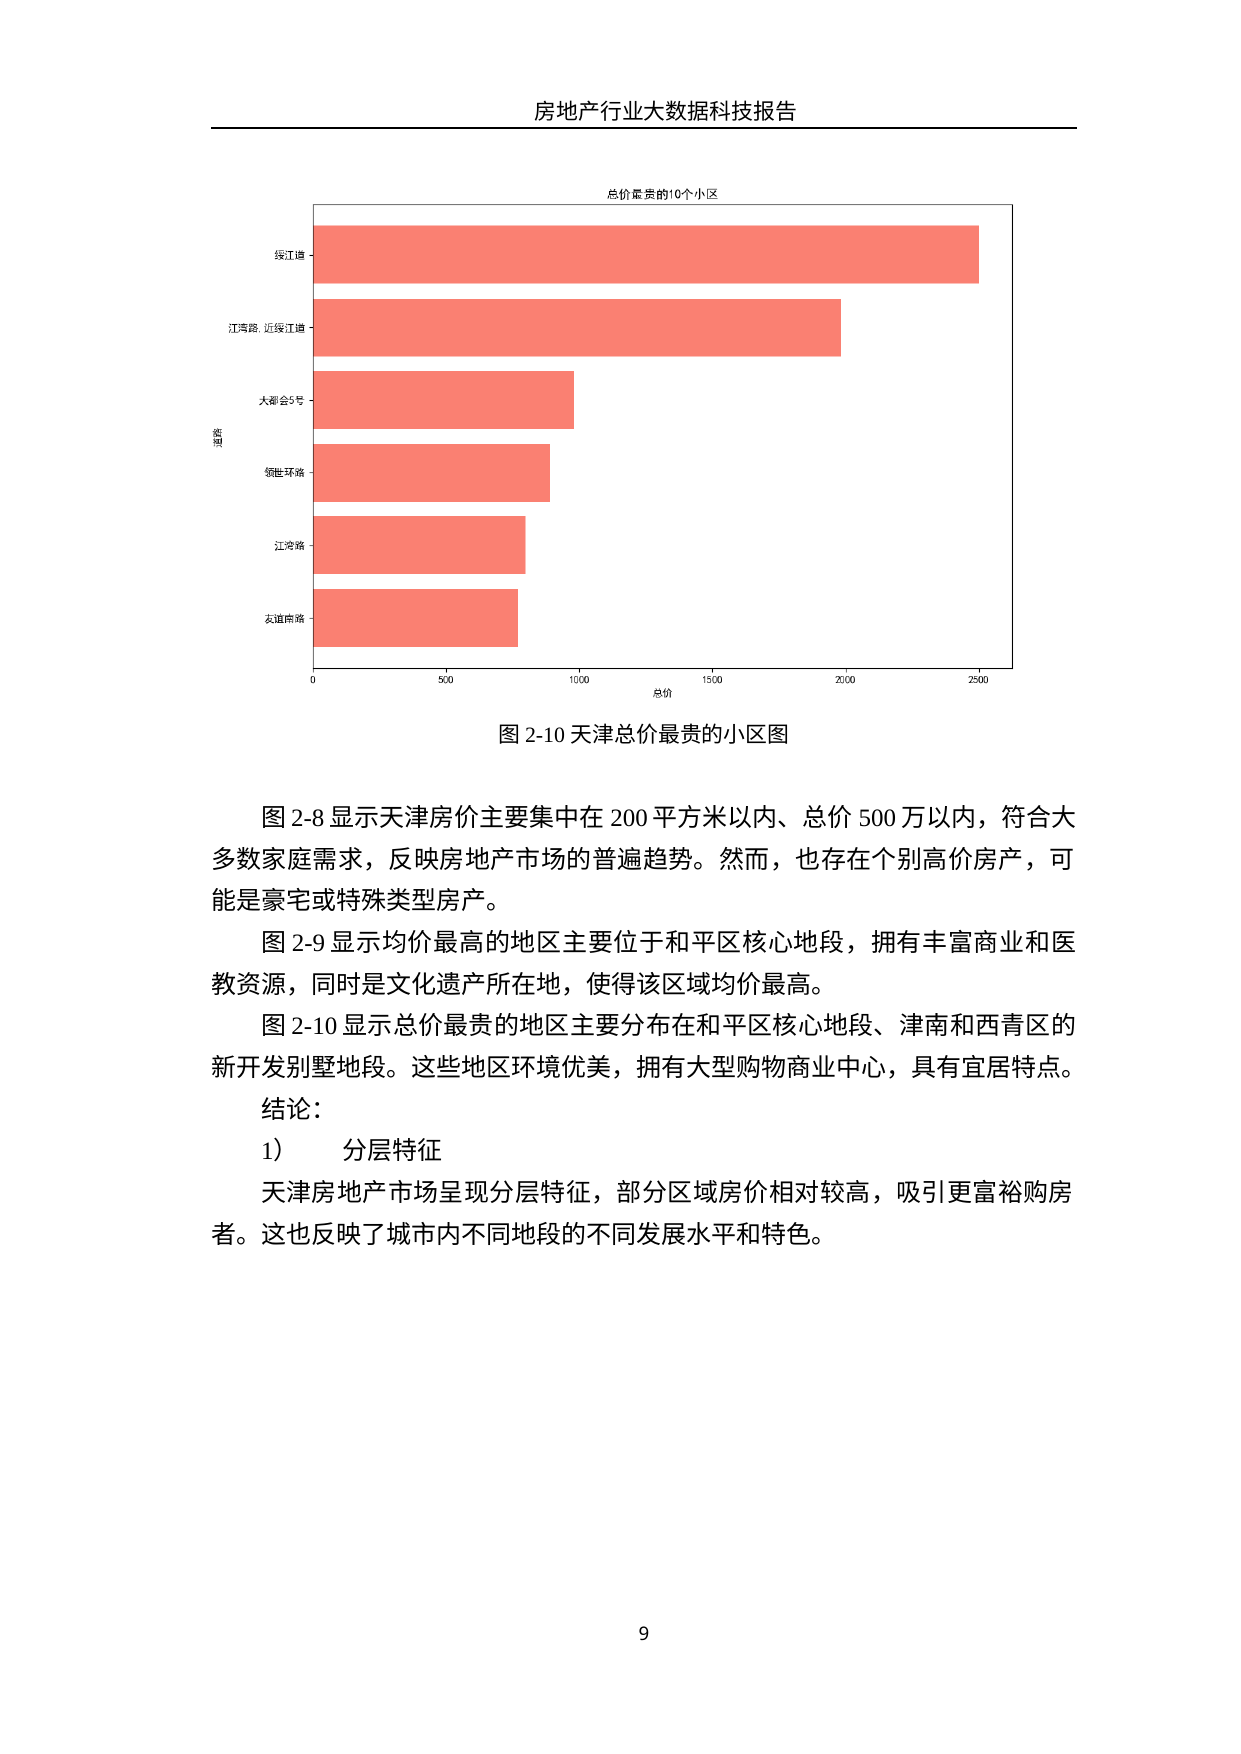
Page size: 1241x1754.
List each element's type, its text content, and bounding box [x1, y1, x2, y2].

text 图2-9显示均价最高的地区主要位于和平区核心地段，拥有丰富商业和医教资源，同时是文化遗产所在地，使得该区域均价最高。 [211, 918, 1077, 1001]
picture [211, 162, 1077, 707]
text 结论： [211, 1085, 1077, 1126]
text 1） 分层特征 [211, 1126, 1077, 1168]
text 图2-10显示总价最贵的地区主要分布在和平区核心地段、津南和西青区的新开发别墅地段。这些地区环境优美，拥有大型购物商业中心，具有宜居特点。 [211, 1001, 1077, 1085]
text 图2-8显示天津房价主要集中在200平方米以内、总价500万以内，符合大多数家庭需求，反映房地产市场的普遍趋势。然而，也存在个别高价房产，可能是豪宅或特殊类型房产。 [211, 793, 1077, 918]
text 天津房地产市场呈现分层特征，部分区域房价相对较高，吸引更富裕购房者。这也反映了城市内不同地段的不同发展水平和特色。 [211, 1168, 1077, 1251]
text 图2-10 天津总价最贵的小区图 [211, 717, 1077, 749]
